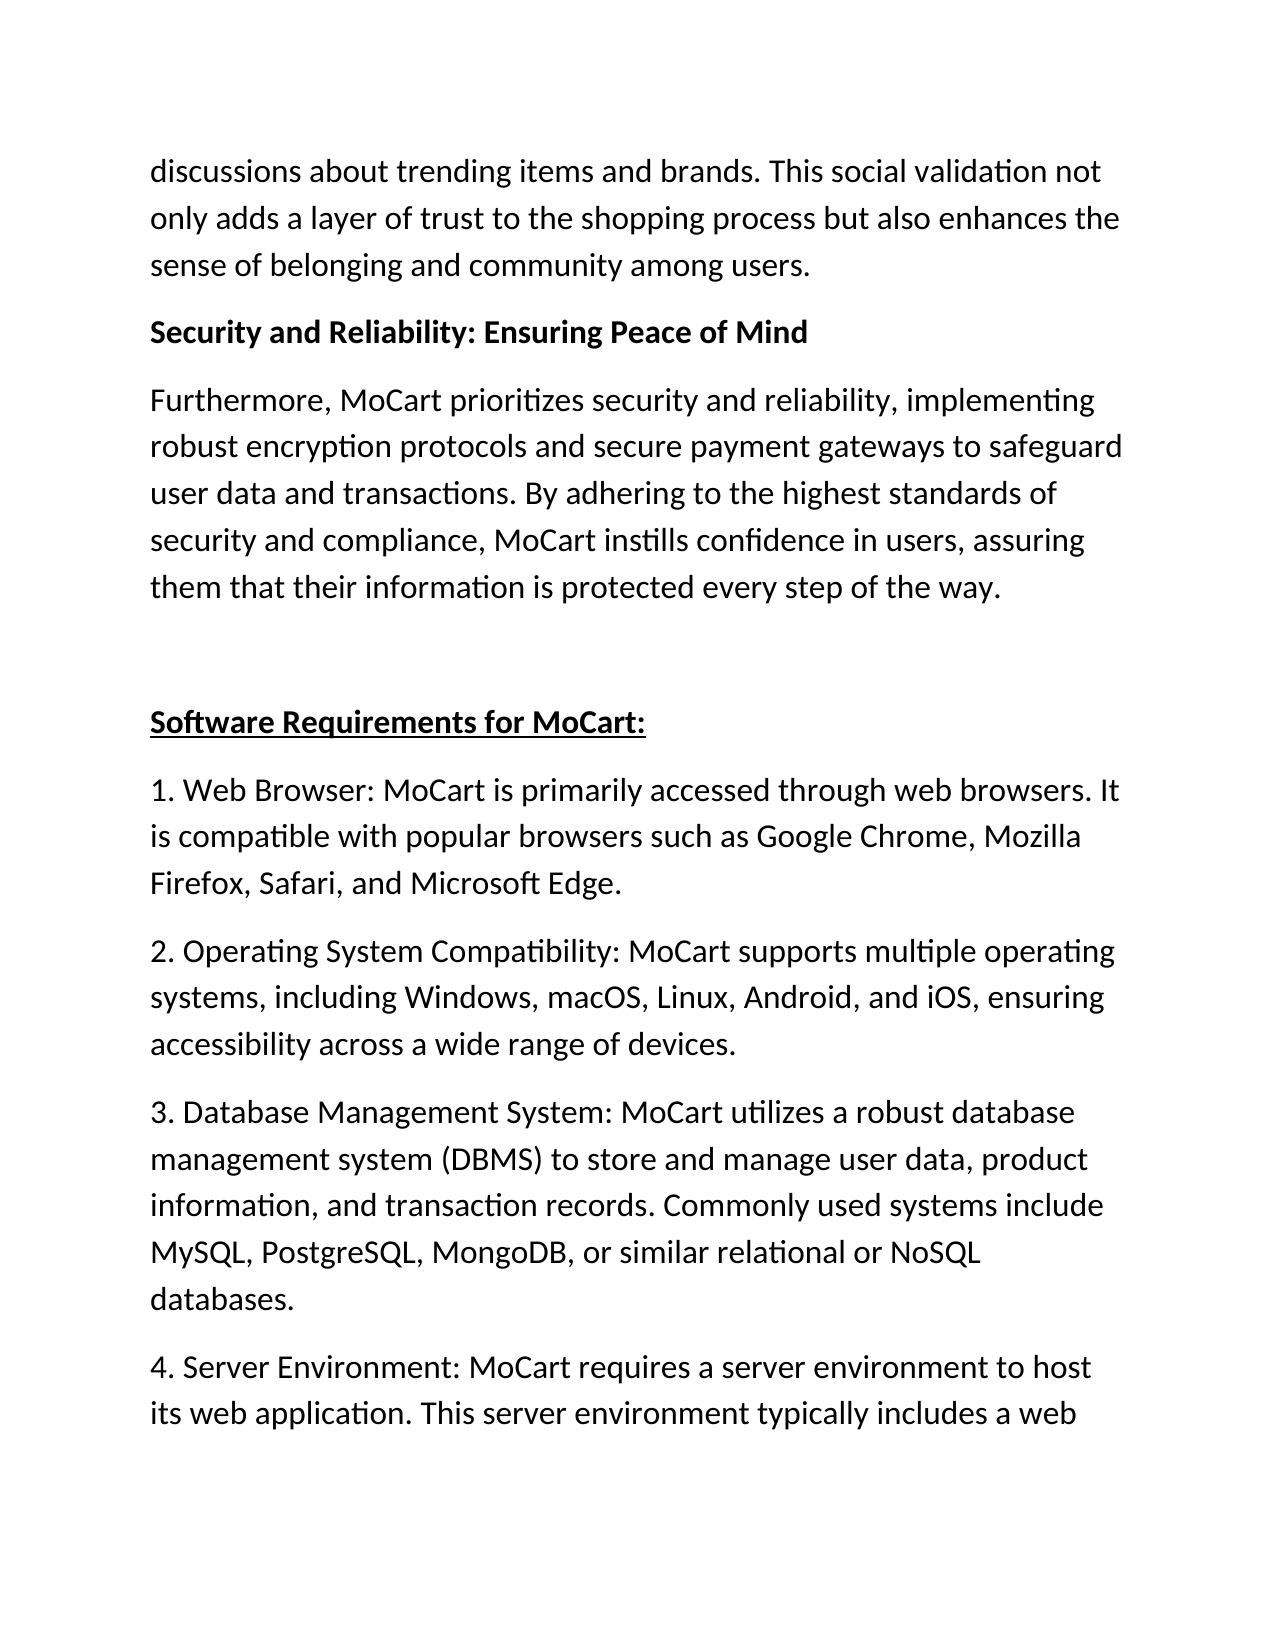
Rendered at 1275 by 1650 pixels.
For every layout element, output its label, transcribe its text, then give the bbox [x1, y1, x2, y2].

text Furthermore, MoCart prioritizes security and reliability, implementing robust encryption protocols and secure payment gateways to safeguard user data and transactions. By adhering to the highest standards of security and compliance, MoCart instills confidence in users, assuring them that their information is protected every step of the way. [150, 379, 1125, 607]
text Software Requirements for MoCart: [150, 701, 1125, 742]
text 2. Operating System Compatibility: MoCart supports multiple operating systems, including Windows, macOS, Linux, Android, and iOS, ensuring accessibility across a wide range of devices. [150, 930, 1125, 1064]
text 3. Database Management System: MoCart utilizes a robust database management system (DBMS) to store and manage user data, product information, and transaction records. Commonly used systems include MySQL, PostgreSQL, MongoDB, or similar relational or NoSQL databases. [150, 1091, 1125, 1319]
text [150, 1346, 1125, 1433]
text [150, 150, 1125, 284]
text 1. Web Browser: MoCart is primarily accessed through web browsers. It is compatible with popular browsers such as Google Chrome, Mozilla Firefox, Safari, and Microsoft Edge. [150, 769, 1125, 903]
text Security and Reliability: Ensuring Peace of Mind [150, 311, 1125, 352]
